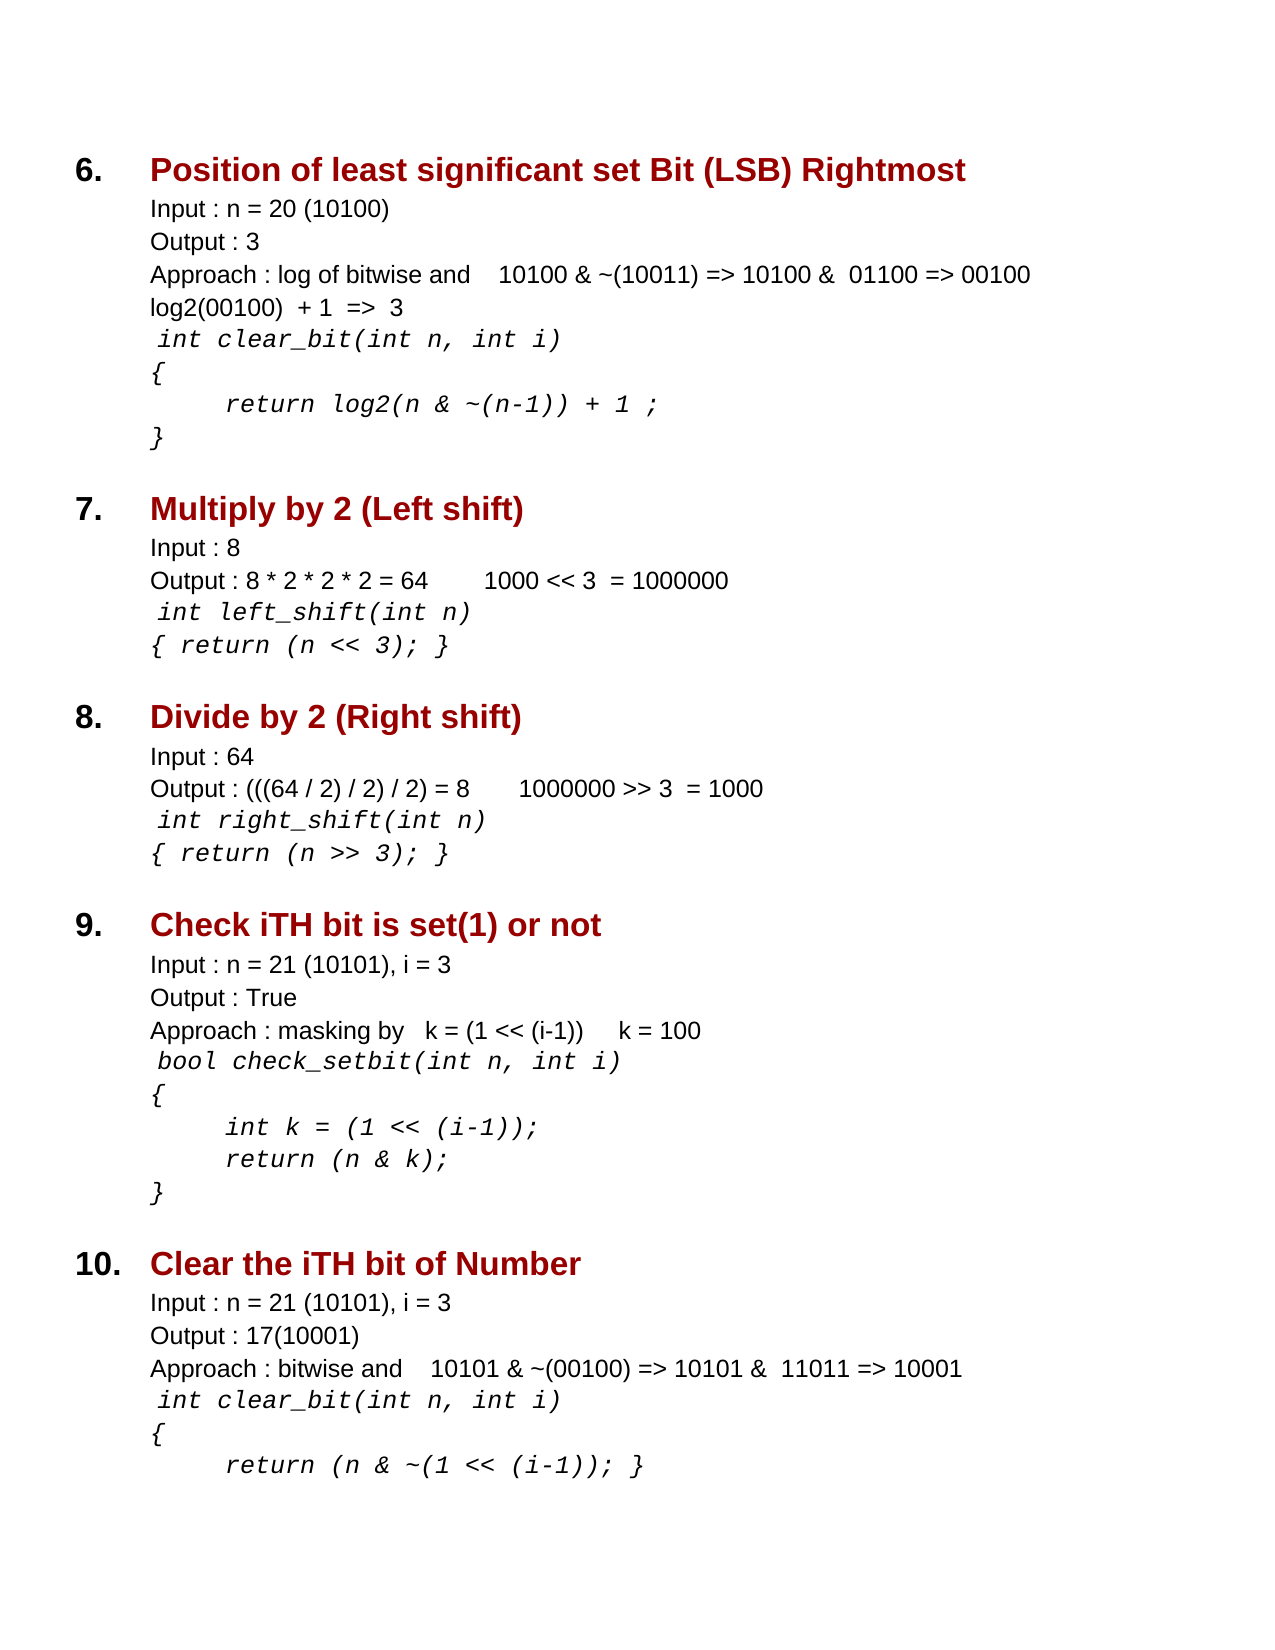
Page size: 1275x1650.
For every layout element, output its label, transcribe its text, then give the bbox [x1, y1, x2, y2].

text int clear_bit(int n, int i) [150, 1387, 1275, 1416]
text { [150, 359, 1275, 387]
text Approach : log of bitwise and 10100 & ~(10011) => 10100 & 01100 => 00100 [150, 260, 1275, 289]
text Input : n = 20 (10100) [150, 194, 1275, 223]
text Input : 64 [150, 741, 1275, 770]
text Input : n = 21 (10101), i = 3 [150, 1288, 1275, 1317]
text } [150, 1179, 1275, 1207]
text log2(00100) + 1 => 3 [150, 293, 1275, 322]
text { [150, 1082, 1275, 1110]
text int left_shift(int n) [150, 599, 1275, 628]
text } [150, 424, 1275, 452]
text Output : 17(10001) [150, 1321, 1275, 1350]
list Divide by 2 (Right shift) [75, 697, 1228, 736]
text int clear_bit(int n, int i) [150, 326, 1275, 354]
text int right_shift(int n) [150, 807, 1275, 836]
text Output : True [150, 983, 1275, 1011]
text return (n & k); [150, 1147, 1275, 1175]
text { return (n >> 3); } [150, 840, 1275, 869]
text Output : 8 * 2 * 2 * 2 = 64 1000 << 3 = 1000000 [150, 566, 1275, 595]
text return (n & ~(1 << (i-1)); } [150, 1453, 1275, 1481]
text return log2(n & ~(n-1)) + 1 ; [150, 392, 1275, 420]
text Approach : masking by k = (1 << (i-1)) k = 100 [150, 1016, 1275, 1044]
list Multiply by 2 (Left shift) [75, 489, 1228, 528]
text bool check_setbit(int n, int i) [150, 1049, 1275, 1077]
list Clear the iTH bit of Number [75, 1244, 1228, 1282]
text Input : n = 21 (10101), i = 3 [150, 949, 1275, 978]
text Output : (((64 / 2) / 2) / 2) = 8 1000000 >> 3 = 1000 [150, 774, 1275, 803]
text Approach : bitwise and 10101 & ~(00100) => 10101 & 11011 => 10001 [150, 1354, 1275, 1383]
text { [150, 1420, 1275, 1448]
list Position of least significant set Bit (LSB) Rightmost [75, 150, 1228, 188]
list Check iTH bit is set(1) or not [75, 905, 1228, 944]
text int k = (1 << (i-1)); [150, 1114, 1275, 1142]
text { return (n << 3); } [150, 632, 1275, 661]
text Output : 3 [150, 227, 1275, 256]
text Input : 8 [150, 533, 1275, 562]
